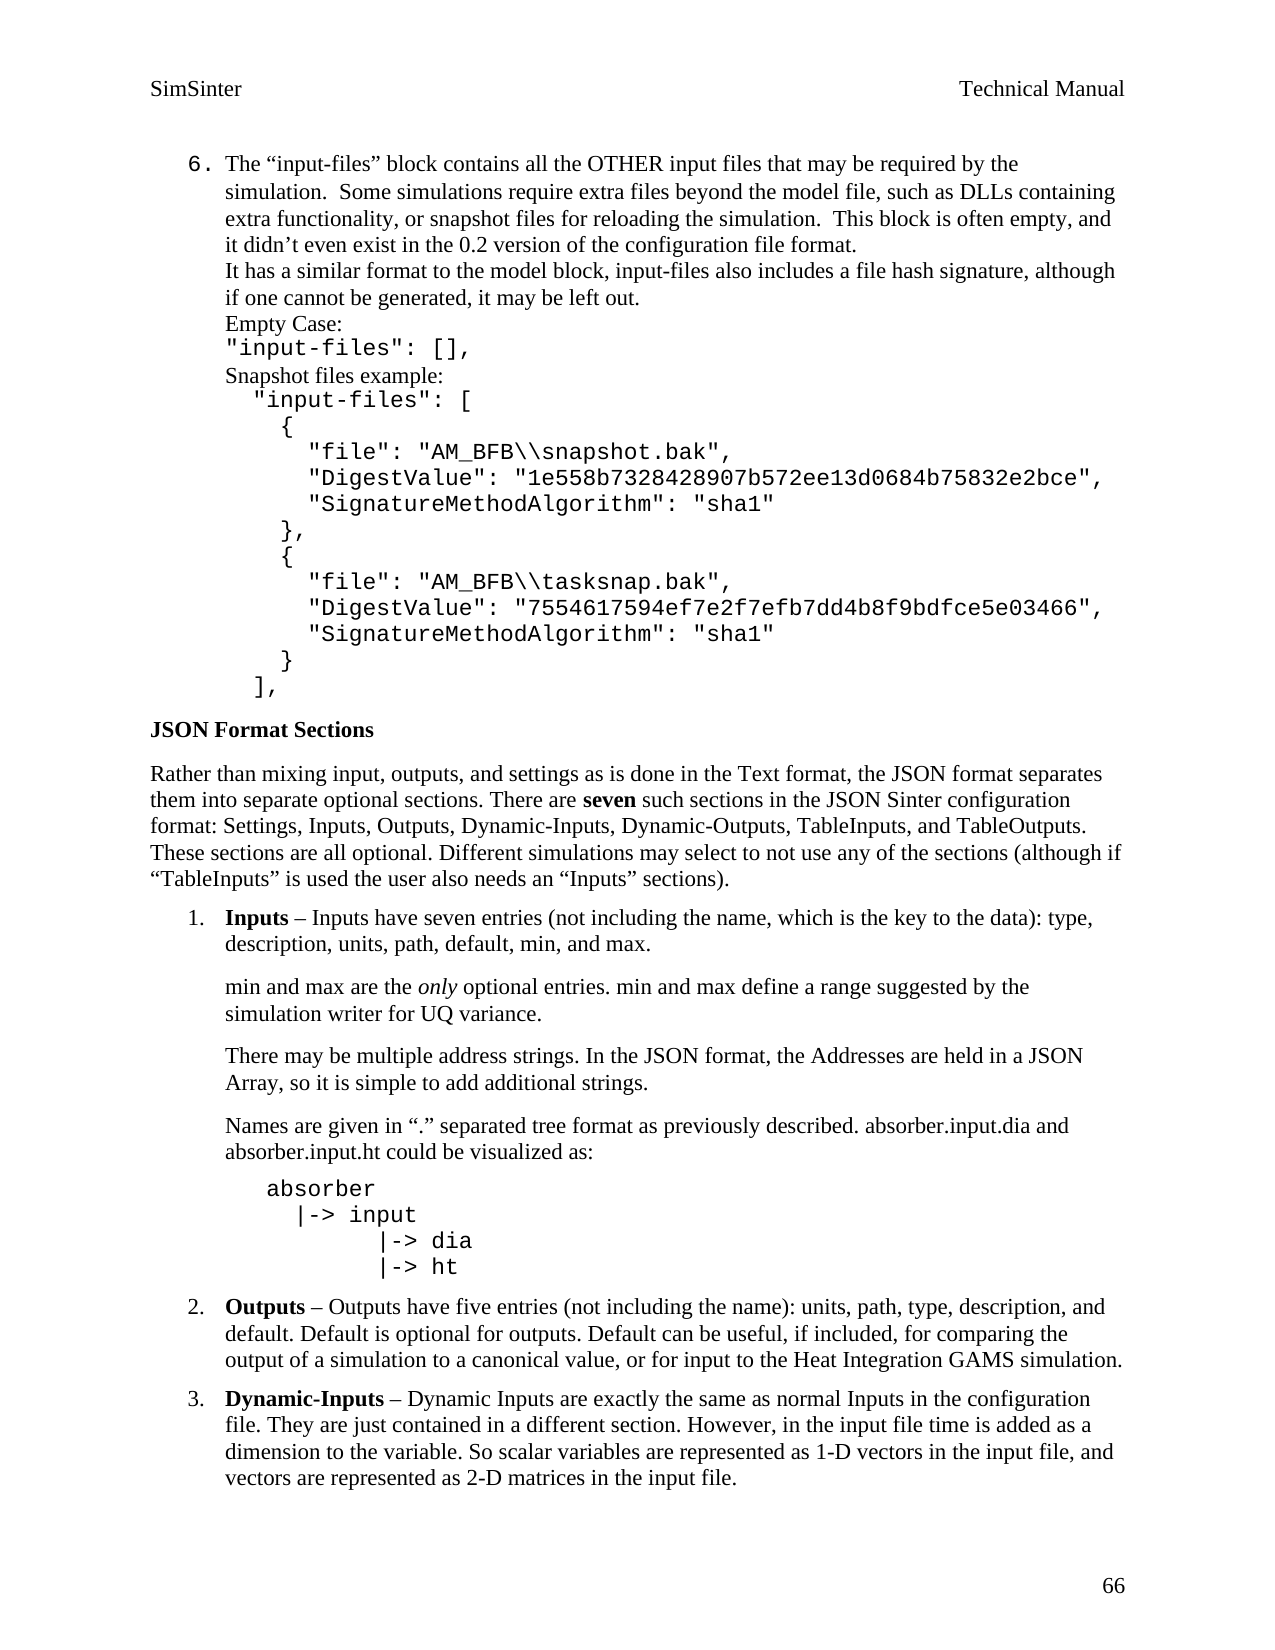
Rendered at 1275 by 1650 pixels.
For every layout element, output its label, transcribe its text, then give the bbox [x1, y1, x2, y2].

text |-> dia [225, 1229, 1125, 1255]
text Names are given in “.” separated tree format as previously described. absorber.input.dia and absorber.input.ht could be visualized as: [225, 1112, 1125, 1165]
text JSON Format Sections [150, 717, 1125, 743]
text |-> input [225, 1203, 1125, 1229]
list Inputs – Inputs have seven entries (not including the name, which is the key to the data): type, description, units, path, default, min, and max. [187, 904, 1125, 957]
list Outputs – Outputs have five entries (not including the name): units, path, type, description, and default. Default is optional for outputs. Default can be useful, if included, for comparing the output of a simulation to a canonical value, or for input to the Heat Integration GAMS simulation. [187, 1293, 1125, 1372]
text There may be multiple address strings. In the JSON format, the Addresses are held in a JSON Array, so it is simple to add additional strings. [225, 1043, 1125, 1095]
list Dynamic-Inputs – Dynamic Inputs are exactly the same as normal Inputs in the configuration file. They are just contained in a different section. However, in the input file time is added as a dimension to the variable. So scalar variables are represented as 1-D vectors in the input file, and vectors are represented as 2-D matrices in the input file. [187, 1385, 1125, 1490]
text absorber [225, 1177, 1125, 1203]
text |-> ht [225, 1255, 1125, 1281]
text min and max are the only optional entries. min and max define a range suggested by the simulation writer for UQ variance. [225, 973, 1125, 1026]
list The “input-files” block contains all the OTHER input files that may be required by the simulation. Some simulations require extra files beyond the model file, such as DLLs containing extra functionality, or snapshot files for reloading the simulation. This block is often empty, and it didn’t even exist in the 0.2 version of the configuration file format. It has a similar format to the model block, input-files also includes a file hash signature, although if one cannot be generated, it may be left out. Empty Case: "input-files": [], Snapshot files example: "input-files": [ { "file": "AM_BFB\\snapshot.bak", "DigestValue": "1e558b7328428907b572ee13d0684b75832e2bce", "SignatureMethodAlgorithm": "sha1" }, { "file": "AM_BFB\\tasksnap.bak", "DigestValue": "7554617594ef7e2f7efb7dd4b8f9bdfce5e03466", "SignatureMethodAlgorithm": "sha1" } ], [187, 150, 1125, 700]
text Rather than mixing input, outputs, and settings as is done in the Text format, the JSON format separates them into separate optional sections. There are seven such sections in the JSON Sinter configuration format: Settings, Inputs, Outputs, Dynamic-Inputs, Dynamic-Outputs, TableInputs, and TableOutputs. These sections are all optional. Different simulations may select to not use any of the sections (although if “TableInputs” is used the user also needs an “Inputs” sections). [150, 759, 1125, 891]
